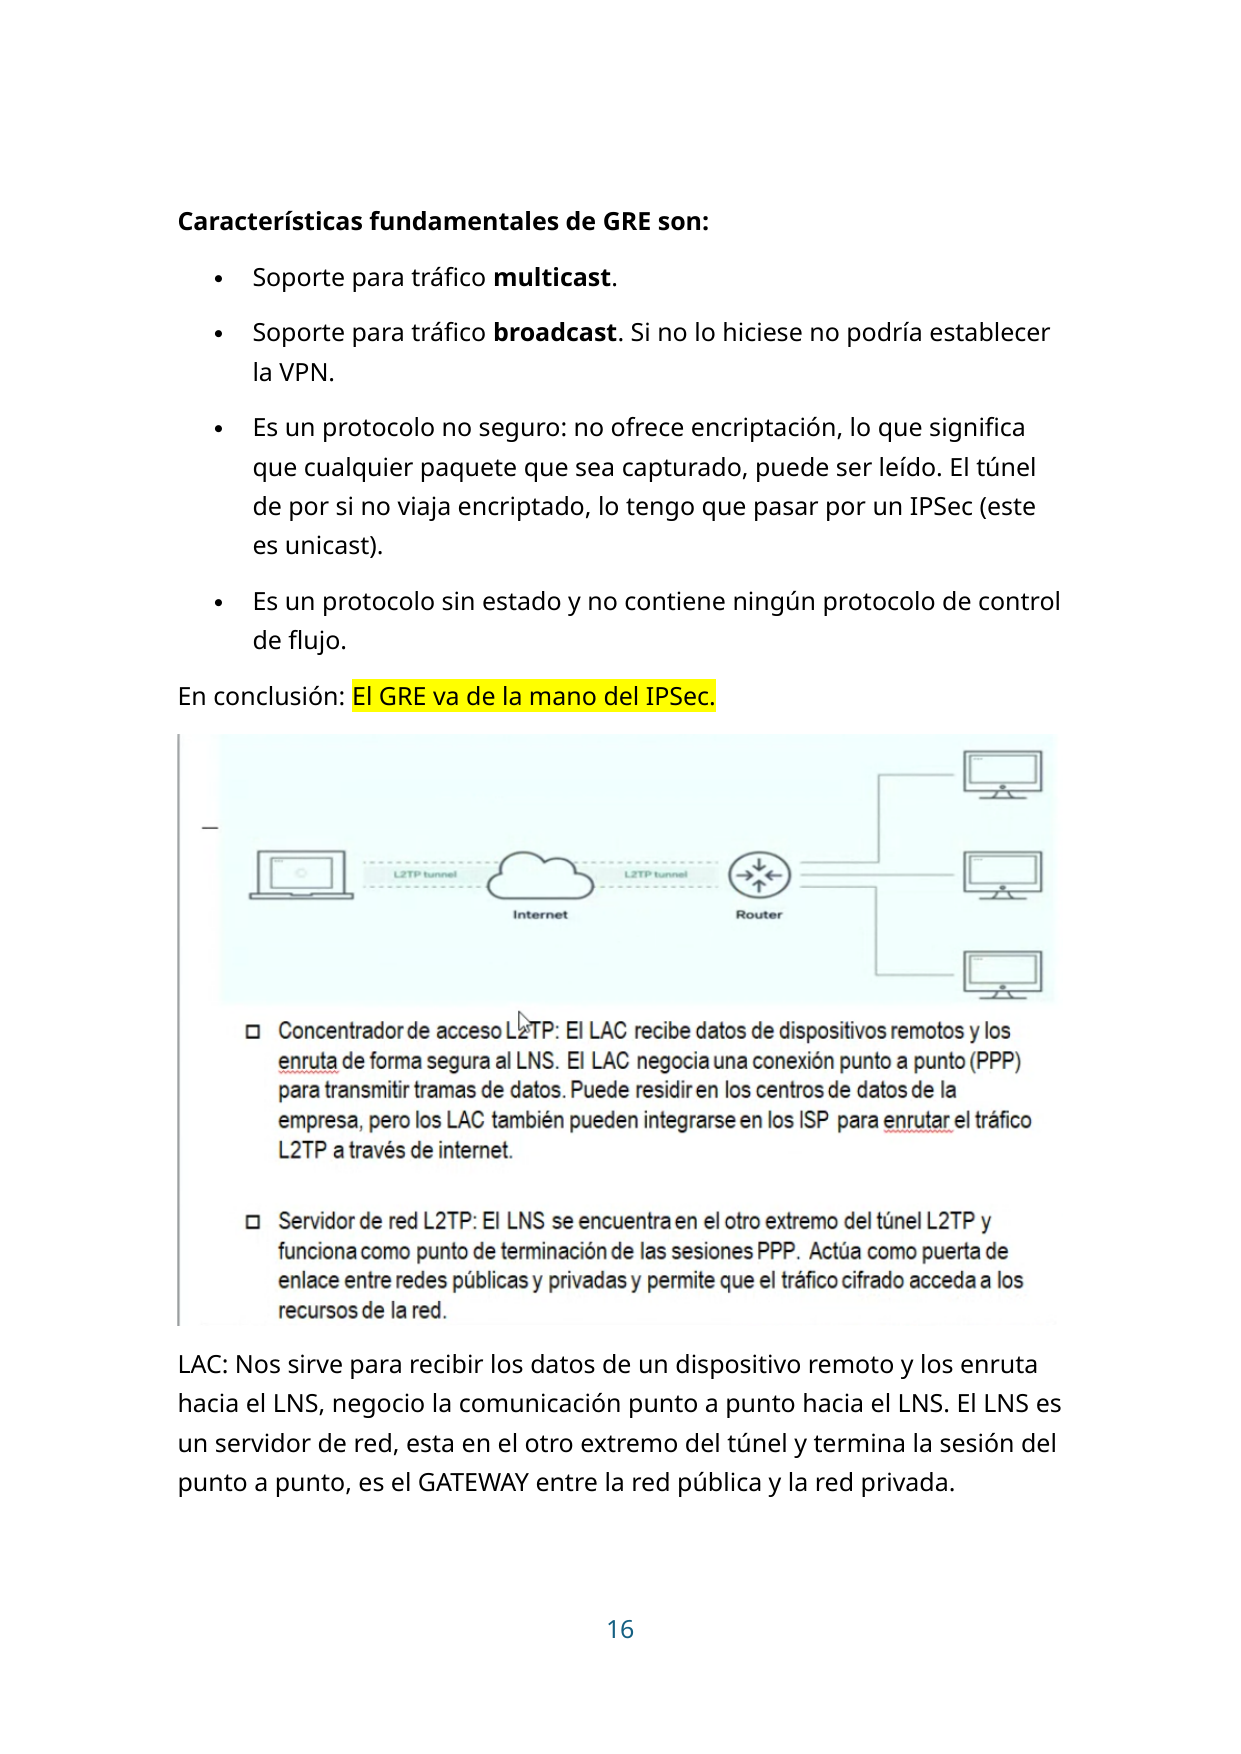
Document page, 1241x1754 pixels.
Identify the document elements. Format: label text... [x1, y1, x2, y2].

text LAC: Nos sirve para recibir los datos de un dispositivo remoto y los enruta hacia el LNS, negocio la comunicación punto a punto hacia el LNS. El LNS es un servidor de red, esta en el otro extremo del túnel y termina la sesión del punto a punto, es el GATEWAY entre la red pública y la red privada. [177, 1347, 1063, 1498]
list Es un protocolo no seguro: no ofrece encriptación, lo que significa que cualquier paquete que sea capturado, puede ser leído. El túnel de por si no viaja encriptado, lo tengo que pasar por un IPSec (este es unicast). [215, 410, 1063, 562]
text En conclusión: El GRE va de la mano del IPSec. [177, 678, 1063, 712]
list Es un protocolo sin estado y no contiene ningún protocolo de control de flujo. [215, 583, 1063, 657]
picture [177, 734, 1063, 1326]
list Soporte para tráfico multicast. [215, 259, 1063, 293]
list Soporte para tráfico broadcast. Si no lo hiciese no podría establecer la VPN. [215, 315, 1063, 388]
text Características fundamentales de GRE son: [177, 203, 1063, 237]
